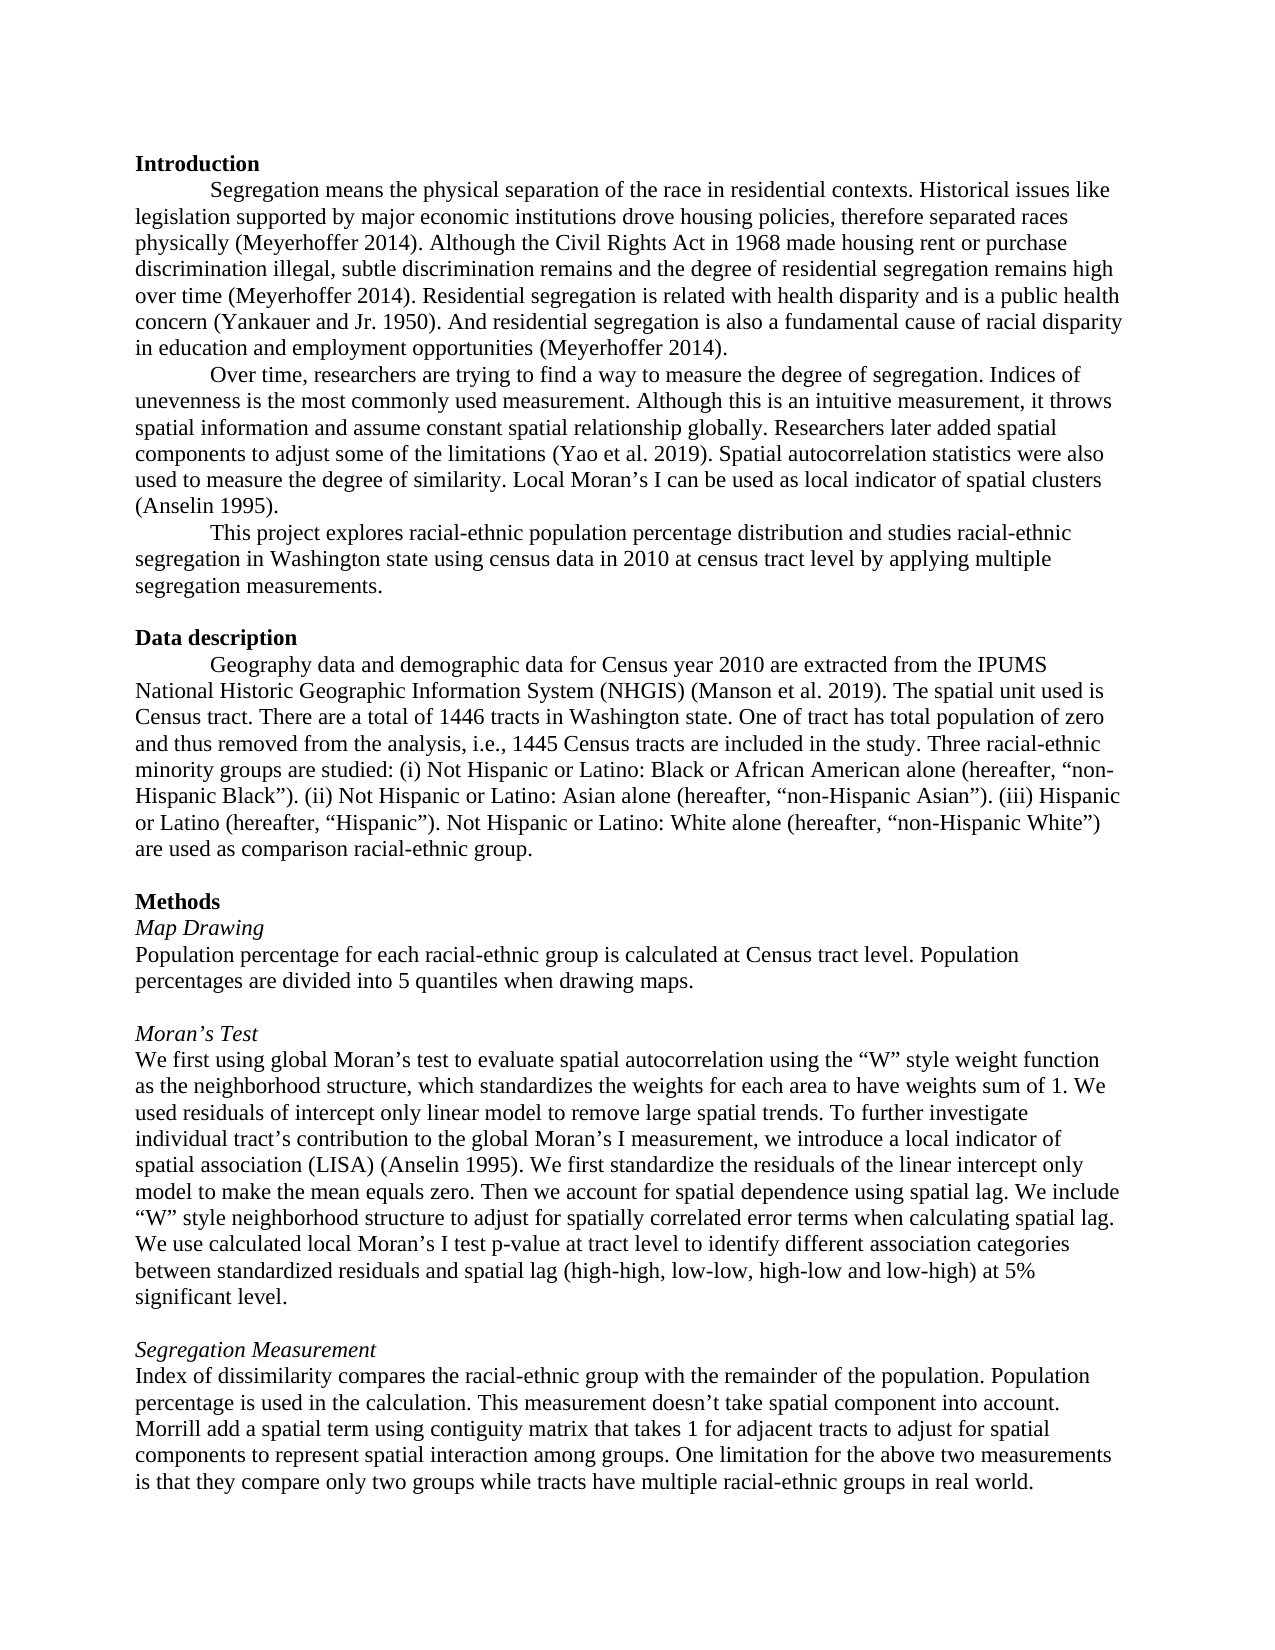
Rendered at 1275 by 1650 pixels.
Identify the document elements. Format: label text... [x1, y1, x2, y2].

text Data description [135, 624, 1125, 651]
text Map Drawing [135, 914, 1125, 941]
text Over time, researchers are trying to find a way to measure the degree of segregation. Indices of unevenness is the most commonly used measurement. Although this is an intuitive measurement, it throws spatial information and assume constant spatial relationship globally. Researchers later added spatial components to adjust some of the limitations (Yao et al. 2019). Spatial autocorrelation statistics were also used to measure the degree of similarity. Local Moran’s I can be used as local indicator of spatial clusters (Anselin 1995). [135, 361, 1125, 519]
text Population percentage for each racial-ethnic group is calculated at Census tract level. Population percentages are divided into 5 quantiles when drawing maps. [135, 941, 1125, 993]
text This project explores racial-ethnic population percentage distribution and studies racial-ethnic segregation in Washington state using census data in 2010 at census tract level by applying multiple segregation measurements. [135, 519, 1125, 598]
text Moran’s Test [135, 1020, 1125, 1046]
text We first using global Moran’s test to evaluate spatial autocorrelation using the “W” style weight function as the neighborhood structure, which standardizes the weights for each area to have weights sum of 1. We used residuals of intercept only linear model to remove large spatial trends. To further investigate individual tract’s contribution to the global Moran’s I measurement, we introduce a local indicator of spatial association (LISA) (Anselin 1995). We first standardize the residuals of the linear intercept only model to make the mean equals zero. Then we account for spatial dependence using spatial lag. We include “W” style neighborhood structure to adjust for spatially correlated error terms when calculating spatial lag. We use calculated local Moran’s I test p-value at tract level to identify different association categories between standardized residuals and spatial lag (high-high, low-low, high-low and low-high) at 5% significant level. [135, 1046, 1125, 1309]
text Methods [135, 888, 1125, 914]
text Segregation Measurement [135, 1336, 1125, 1362]
text Geography data and demographic data for Census year 2010 are extracted from the IPUMS National Historic Geographic Information System (NHGIS) (Manson et al. 2019). The spatial unit used is Census tract. There are a total of 1446 tracts in Washington state. One of tract has total population of zero and thus removed from the analysis, i.e., 1445 Census tracts are included in the study. Three racial-ethnic minority groups are studied: (i) Not Hispanic or Latino: Black or African American alone (hereafter, “non-Hispanic Black”). (ii) Not Hispanic or Latino: Asian alone (hereafter, “non-Hispanic Asian”). (iii) Hispanic or Latino (hereafter, “Hispanic”). Not Hispanic or Latino: White alone (hereafter, “non-Hispanic White”) are used as comparison racial-ethnic group. [135, 651, 1125, 862]
text Introduction [135, 150, 1125, 176]
text Segregation means the physical separation of the race in residential contexts. Historical issues like legislation supported by major economic institutions drove housing policies, therefore separated races physically (Meyerhoffer 2014). Although the Civil Rights Act in 1968 made housing rent or purchase discrimination illegal, subtle discrimination remains and the degree of residential segregation remains high over time (Meyerhoffer 2014). Residential segregation is related with health disparity and is a public health concern (Yankauer and Jr. 1950). And residential segregation is also a fundamental cause of racial disparity in education and employment opportunities (Meyerhoffer 2014). [135, 176, 1125, 361]
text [135, 1362, 1125, 1494]
